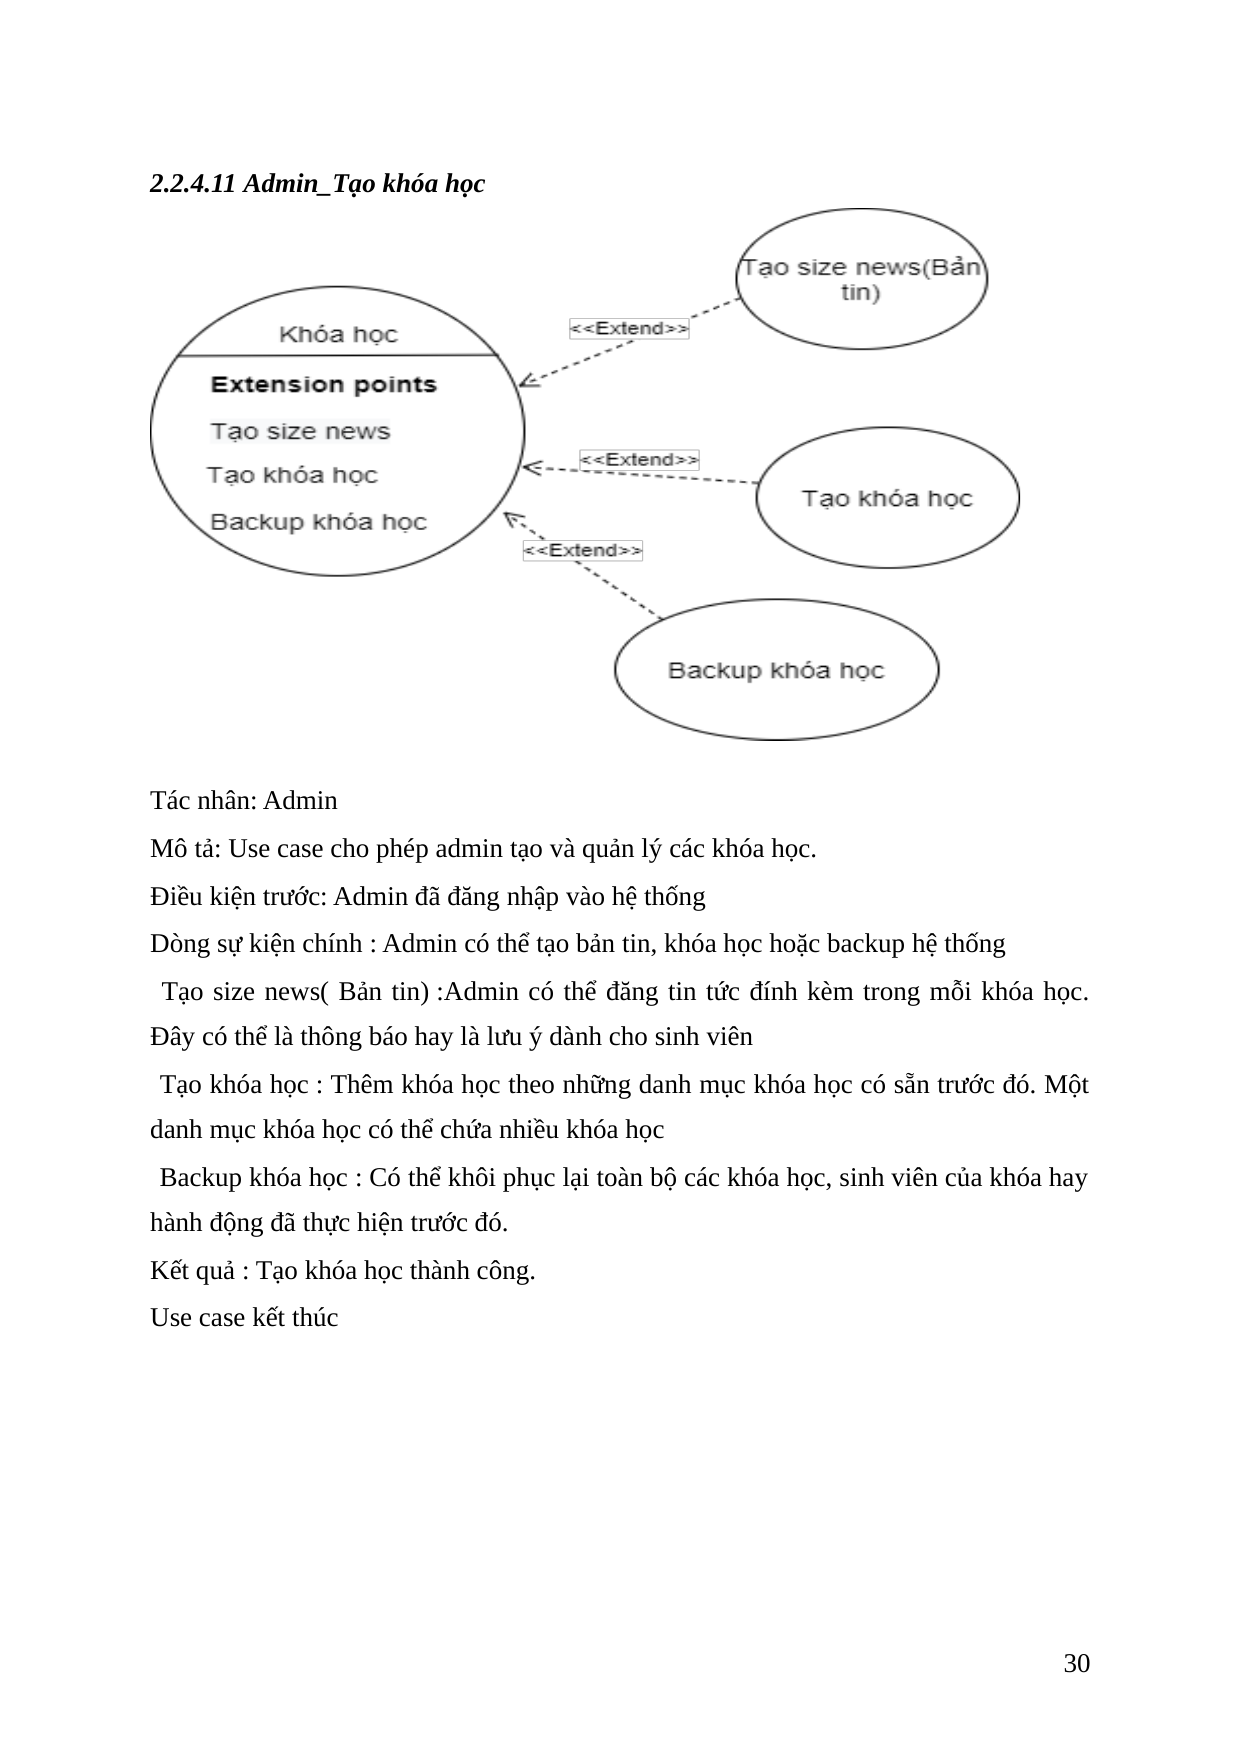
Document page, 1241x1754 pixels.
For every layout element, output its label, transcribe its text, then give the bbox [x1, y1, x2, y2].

text Dòng sự kiện chính : Admin có thể tạo bản tin, khóa học hoặc backup hệ thống [150, 924, 1090, 962]
text Backup khóa học : Có thể khôi phục lại toàn bộ các khóa học, sinh viên của khóa hay hành động đã thực hiện trước đó. [150, 1158, 1090, 1240]
text Tạo size news( Bản tin) :Admin có thể đăng tin tức đính kèm trong mỗi khóa học. Đây có thể là thông báo hay là lưu ý dành cho sinh viên [150, 972, 1090, 1055]
subtitle Admin_Tạo khóa học [150, 164, 1090, 202]
text Điều kiện trước: Admin đã đăng nhập vào hệ thống [150, 877, 1090, 914]
text Mô tả: Use case cho phép admin tạo và quản lý các khóa học. [150, 829, 1090, 866]
text Tạo khóa học : Thêm khóa học theo những danh mục khóa học có sẵn trước đó. Một danh mục khóa học có thể chứa nhiều khóa học [150, 1065, 1090, 1147]
picture [150, 208, 1021, 741]
text Kết quả : Tạo khóa học thành công. [150, 1251, 1090, 1288]
text Use case kết thúc [150, 1298, 1090, 1336]
text Tác nhân: Admin [150, 781, 1090, 818]
